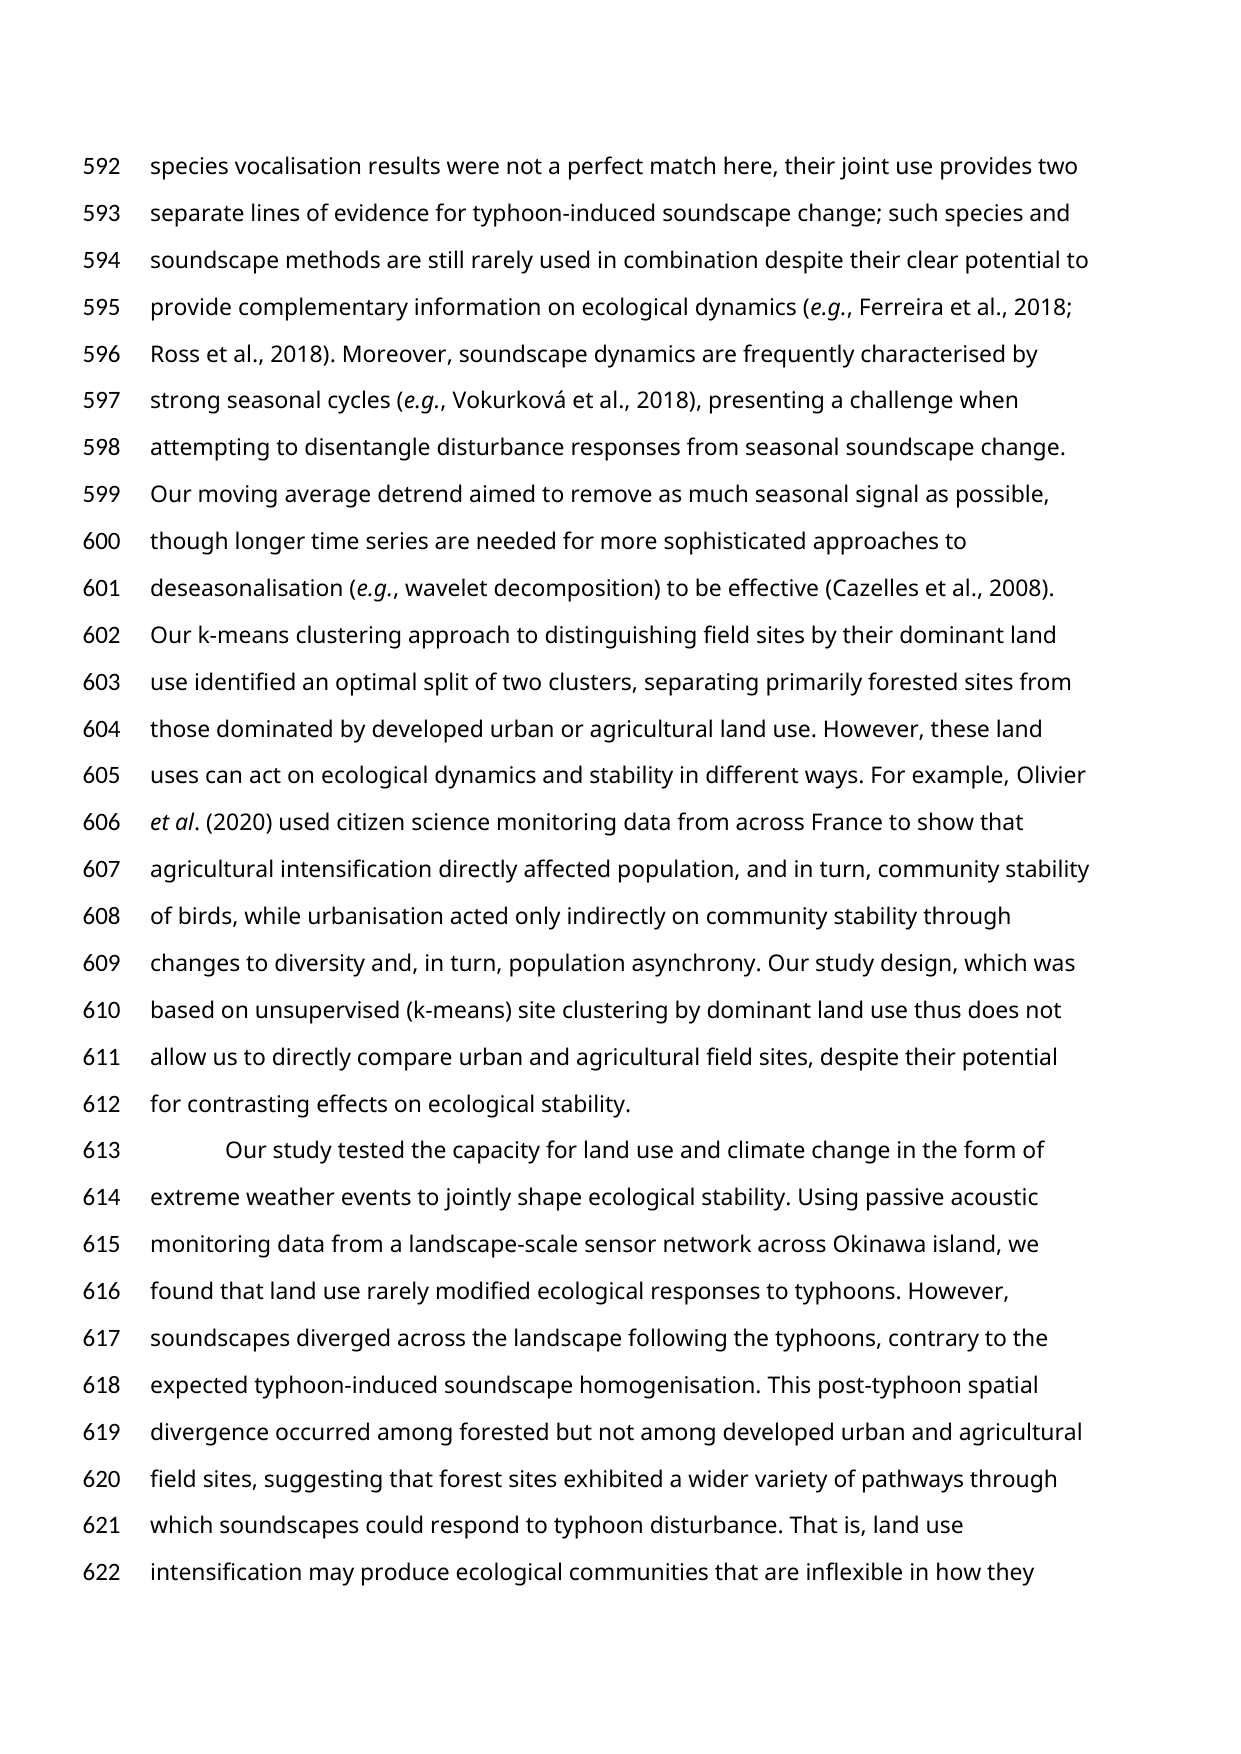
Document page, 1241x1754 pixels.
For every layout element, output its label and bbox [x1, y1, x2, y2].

text [150, 1134, 1090, 1587]
text [150, 150, 1090, 1119]
